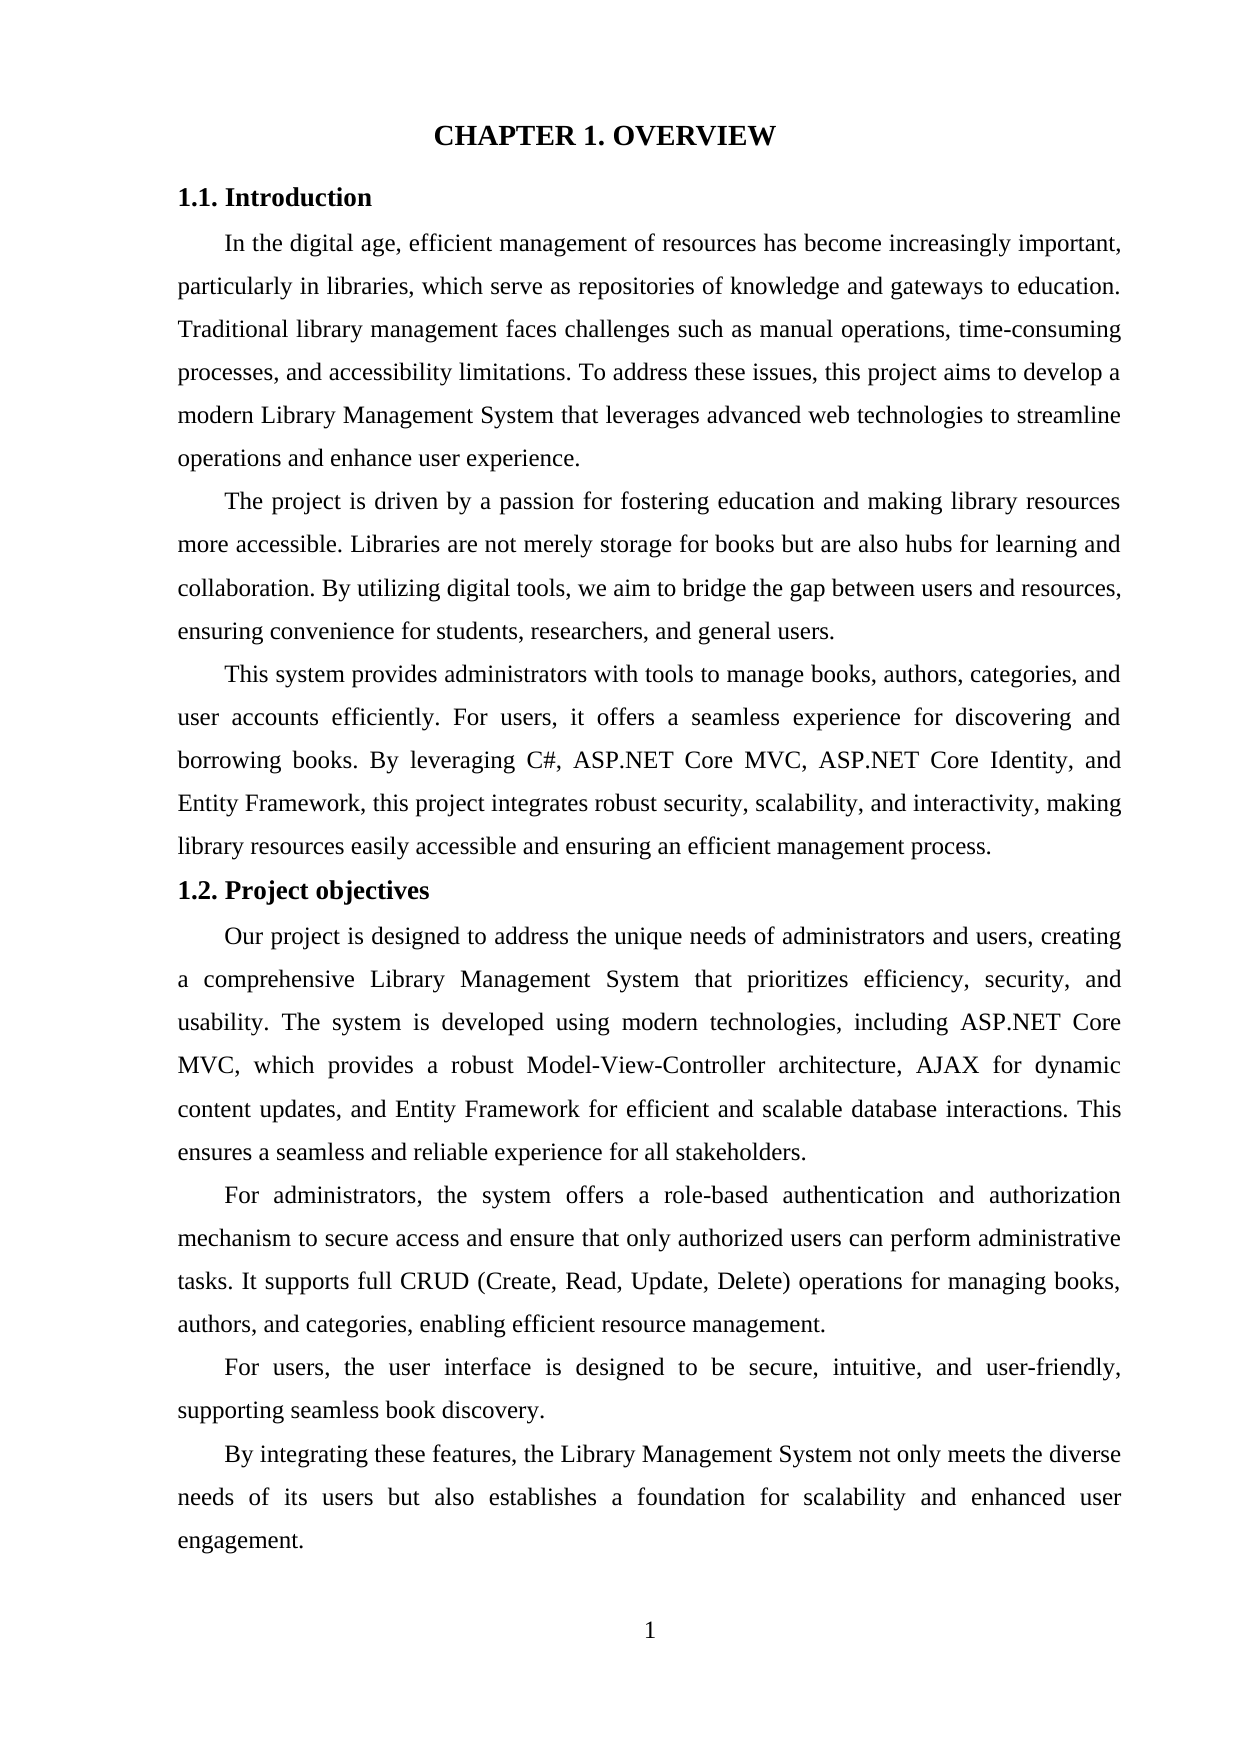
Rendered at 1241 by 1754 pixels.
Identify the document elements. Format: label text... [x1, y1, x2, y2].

text For administrators, the system offers a role-based authentication and authorization mechanism to secure access and ensure that only authorized users can perform administrative tasks. It supports full CRUD (Create, Read, Update, Delete) operations for managing books, authors, and categories, enabling efficient resource management. [177, 1180, 1122, 1338]
text This system provides administrators with tools to manage books, authors, categories, and user accounts efficiently. For users, it offers a seamless experience for discovering and borrowing books. By leveraging C#, ASP.NET Core MVC, ASP.NET Core Identity, and Entity Framework, this project integrates robust security, scalability, and interactivity, making library resources easily accessible and ensuring an efficient management process. [177, 659, 1122, 860]
text In the digital age, efficient management of resources has become increasingly important, particularly in libraries, which serve as repositories of knowledge and gateways to education. Traditional library management faces challenges such as manual operations, time-consuming processes, and accessibility limitations. To address these issues, this project aims to develop a modern Library Management System that leverages advanced web technologies to streamline operations and enhance user experience. [177, 228, 1122, 472]
subtitle Introduction [177, 181, 1122, 212]
text The project is driven by a passion for fostering education and making library resources more accessible. Libraries are not merely storage for books but are also hubs for learning and collaboration. By utilizing digital tools, we aim to bridge the gap between users and resources, ensuring convenience for students, researchers, and general users. [177, 486, 1122, 644]
text By integrating these features, the Library Management System not only meets the diverse needs of its users but also establishes a foundation for scalability and enhanced user engagement. [177, 1439, 1122, 1554]
text For users, the user interface is designed to be secure, intuitive, and user-friendly, supporting seamless book discovery. [177, 1352, 1122, 1424]
text Our project is designed to address the unique needs of administrators and users, creating a comprehensive Library Management System that prioritizes efficiency, security, and usability. The system is developed using modern technologies, including ASP.NET Core MVC, which provides a robust Model-View-Controller architecture, AJAX for dynamic content updates, and Entity Framework for efficient and scalable database interactions. This ensures a seamless and reliable experience for all stakeholders. [177, 921, 1122, 1166]
subtitle OVERVIEW [177, 118, 1122, 152]
subtitle Project objectives [177, 874, 1122, 906]
